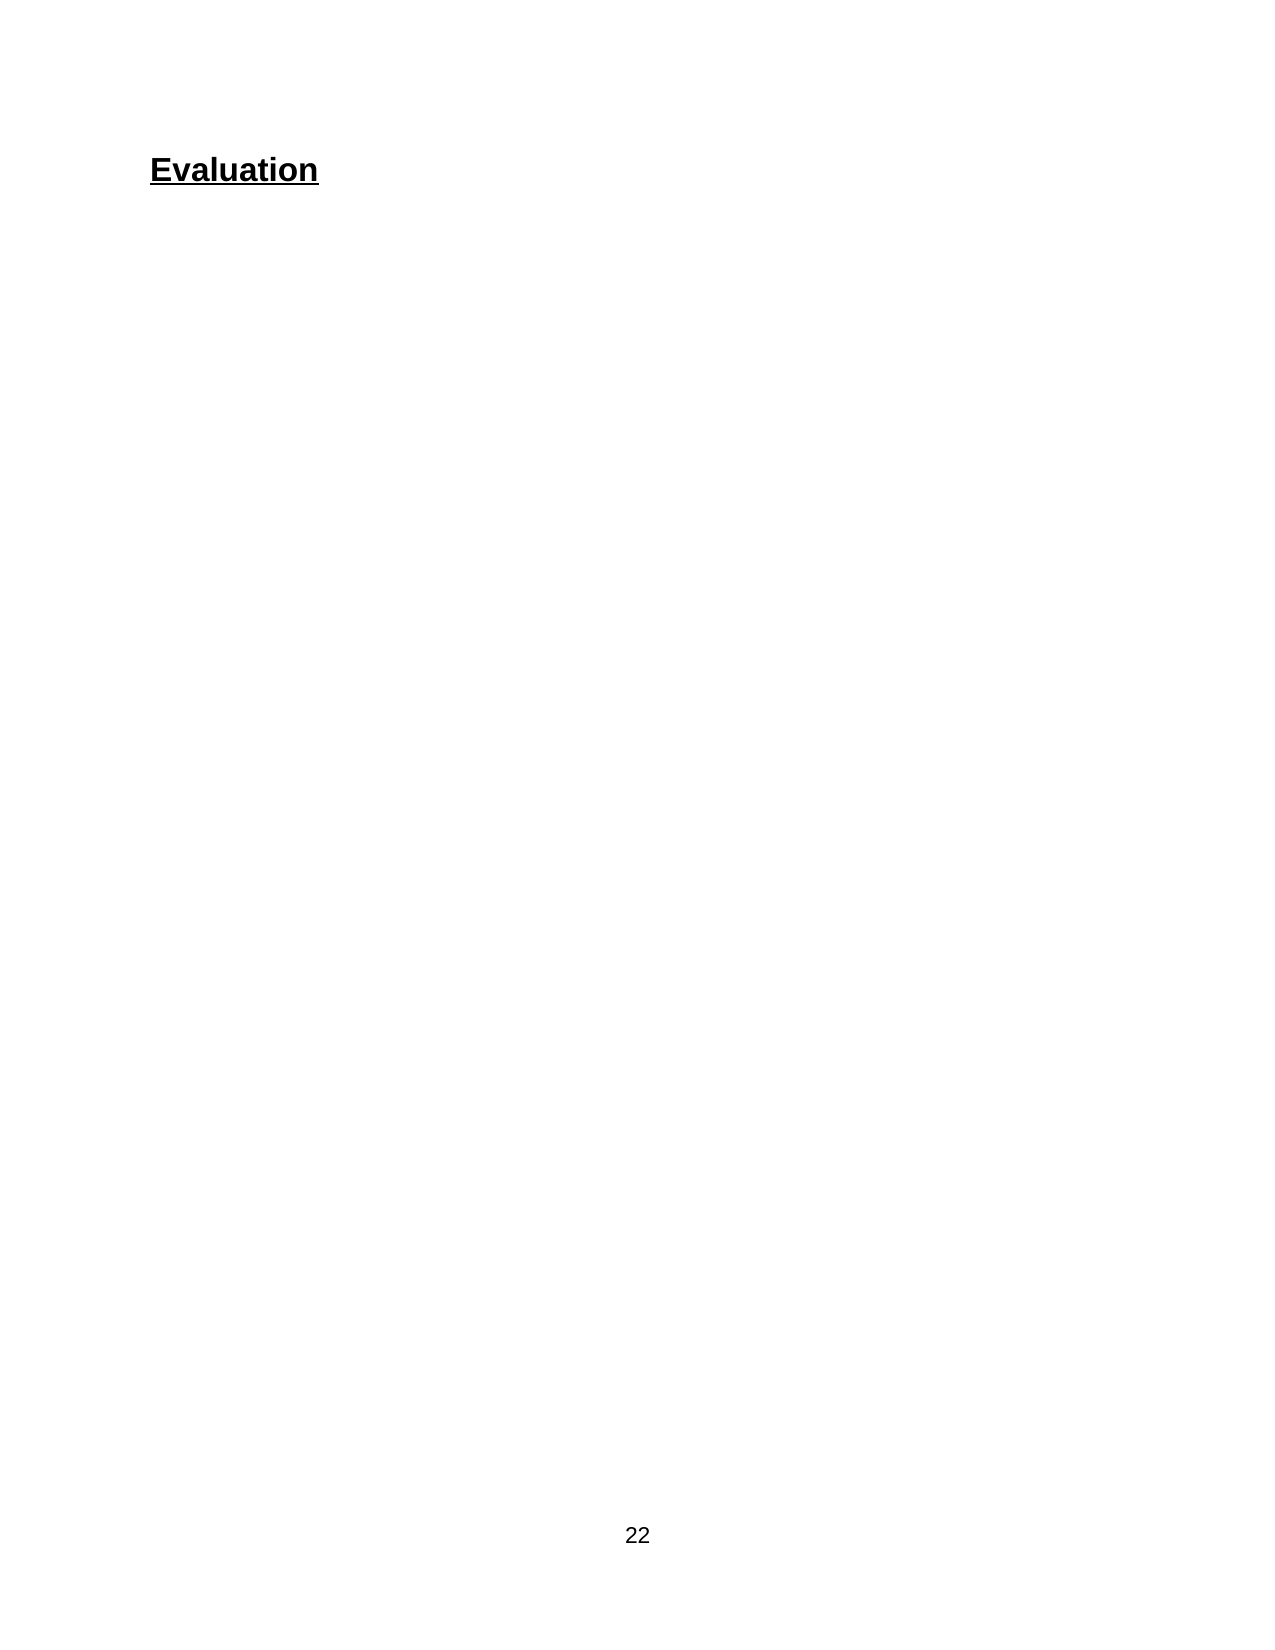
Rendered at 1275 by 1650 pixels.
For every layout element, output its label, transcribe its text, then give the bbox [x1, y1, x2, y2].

subtitle Evaluation [150, 150, 1125, 188]
